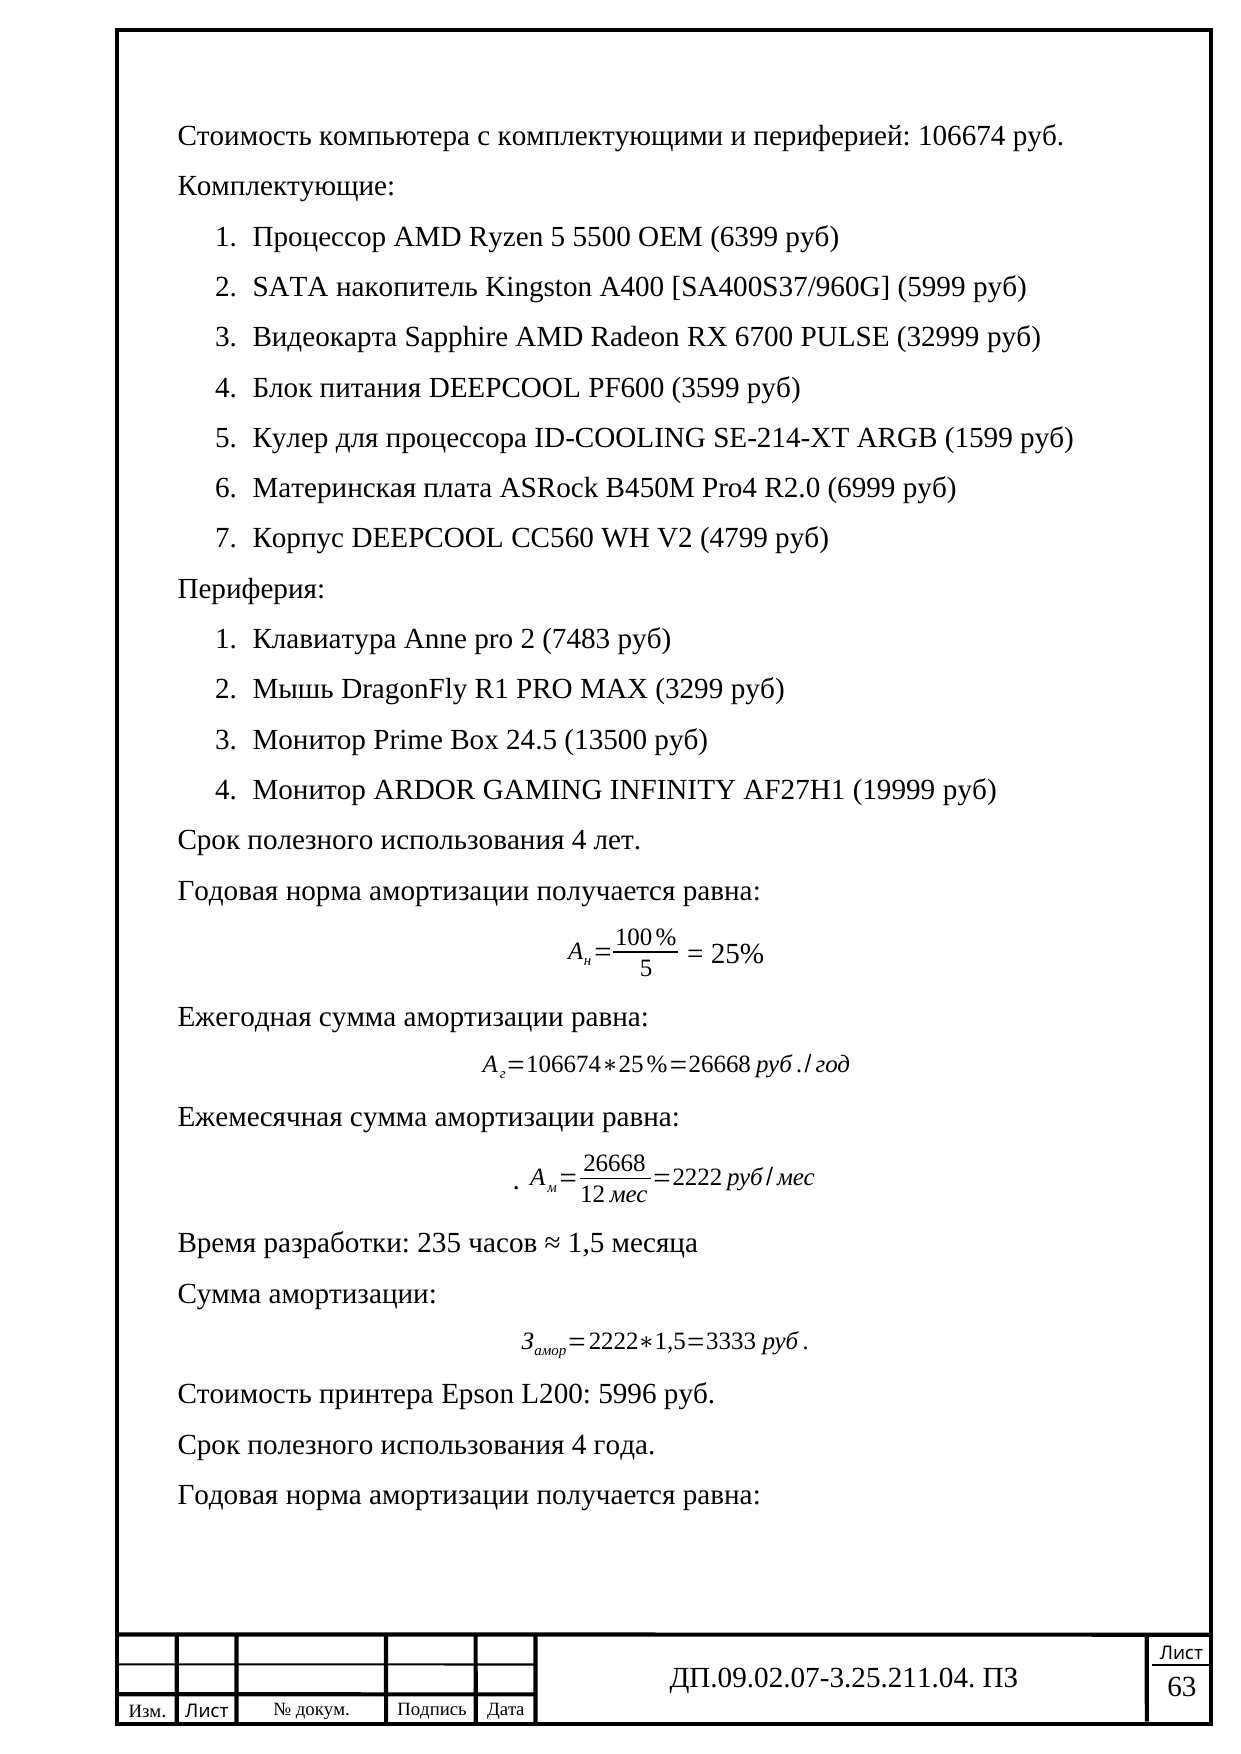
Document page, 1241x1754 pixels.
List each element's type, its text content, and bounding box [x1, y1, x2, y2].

text Срок полезного использования 4 лет. [148, 822, 1181, 856]
text = 25% [148, 923, 1152, 982]
text Время разработки: 235 часов ≈ 1,5 месяца [148, 1226, 1181, 1259]
list Кулер для процессора ID-COOLING SE-214-XT ARGB (1599 руб) [215, 420, 1181, 453]
text Ежегодная сумма амортизации равна: [148, 999, 1181, 1032]
list Материнская плата ASRock B450M Pro4 R2.0 (6999 руб) [215, 470, 1181, 504]
list Корпус DEEPCOOL CC560 WH V2 (4799 руб) [215, 521, 1181, 554]
text Стоимость принтера Epson L200: 5996 руб. [148, 1376, 1181, 1410]
list Блок питания DEEPCOOL PF600 (3599 руб) [215, 370, 1181, 403]
text Комплектующие: [148, 168, 1181, 202]
text . [148, 1150, 1152, 1209]
list SATA накопитель Kingston A400 [SA400S37/960G] (5999 руб) [215, 269, 1181, 303]
text Годовая норма амортизации получается равна: [148, 873, 1181, 906]
list Процессор AMD Ryzen 5 5500 OEM (6399 руб) [215, 219, 1181, 252]
text Стоимость компьютера с комплектующими и периферией: 106674 руб. [148, 118, 1181, 152]
text Ежемесячная сумма амортизации равна: [148, 1099, 1181, 1133]
list Клавиатура Аnne pro 2 (7483 руб) [215, 621, 1181, 655]
text Годовая норма амортизации получается равна: [148, 1477, 1181, 1511]
text Периферия: [148, 571, 1181, 604]
list Монитор ARDOR GAMING INFINITY AF27H1 (19999 руб) [215, 772, 1181, 806]
text Сумма амортизации: [148, 1276, 1181, 1309]
list Видеокарта Sapphire AMD Radeon RX 6700 PULSE (32999 руб) [215, 319, 1181, 353]
list Монитор Prime Box 24.5 (13500 руб) [215, 722, 1181, 755]
text Срок полезного использования 4 года. [148, 1427, 1181, 1460]
list Мышь DragonFly R1 PRO MAX (3299 руб) [215, 672, 1181, 705]
